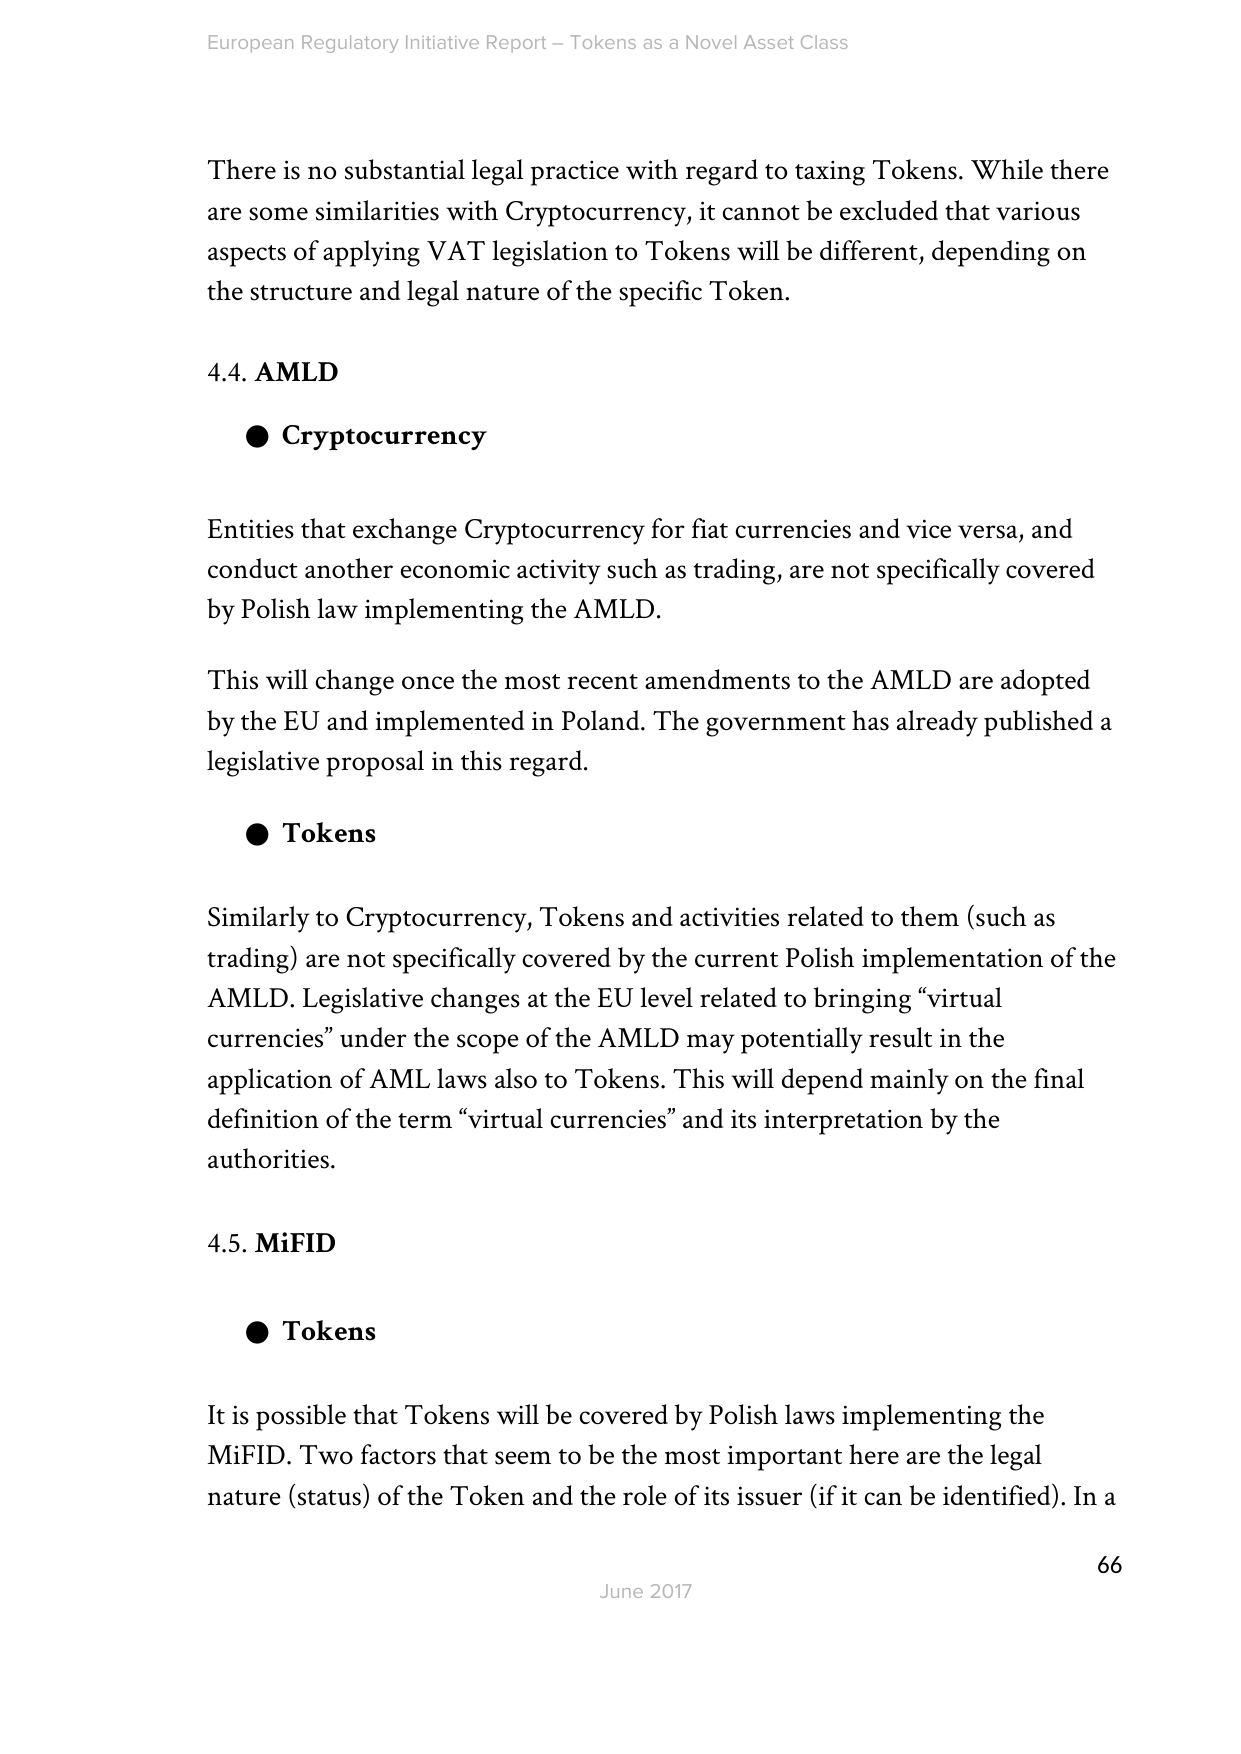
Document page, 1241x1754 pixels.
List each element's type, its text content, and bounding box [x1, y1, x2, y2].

text Similarly to Cryptocurrency, Tokens and activities related to them (such as trading) are not specifically covered by the current Polish implementation of the AMLD. Legislative changes at the EU level related to bringing “virtual currencies” under the scope of the AMLD may potentially result in the application of AML laws also to Tokens. This will depend mainly on the final definition of the term “virtual currencies” and its interpretation by the authorities. [336, 895, 1122, 1177]
text 4.4. AMLD [207, 349, 1122, 390]
list Tokens [244, 819, 1122, 851]
list Cryptocurrency [244, 422, 1122, 453]
text There is no substantial legal practice with regard to taxing Tokens. While there are some similarities with Cryptocurrency, it cannot be excluded that various aspects of applying VAT legislation to Tokens will be different, depending on the structure and legal nature of the specific Token. [792, 148, 1122, 309]
text 4.5. MiFID [207, 1220, 1122, 1261]
text Entities that exchange Cryptocurrency for fiat currencies and vice versa, and conduct another economic activity such as trading, are not specifically covered by Polish law implementing the AMLD. [662, 506, 1122, 627]
list Tokens [244, 1318, 1122, 1349]
text This will change once the most recent amendments to the AMLD are adopted by the EU and implemented in Poland. The government has already published a legislative proposal in this regard. [589, 658, 1122, 779]
